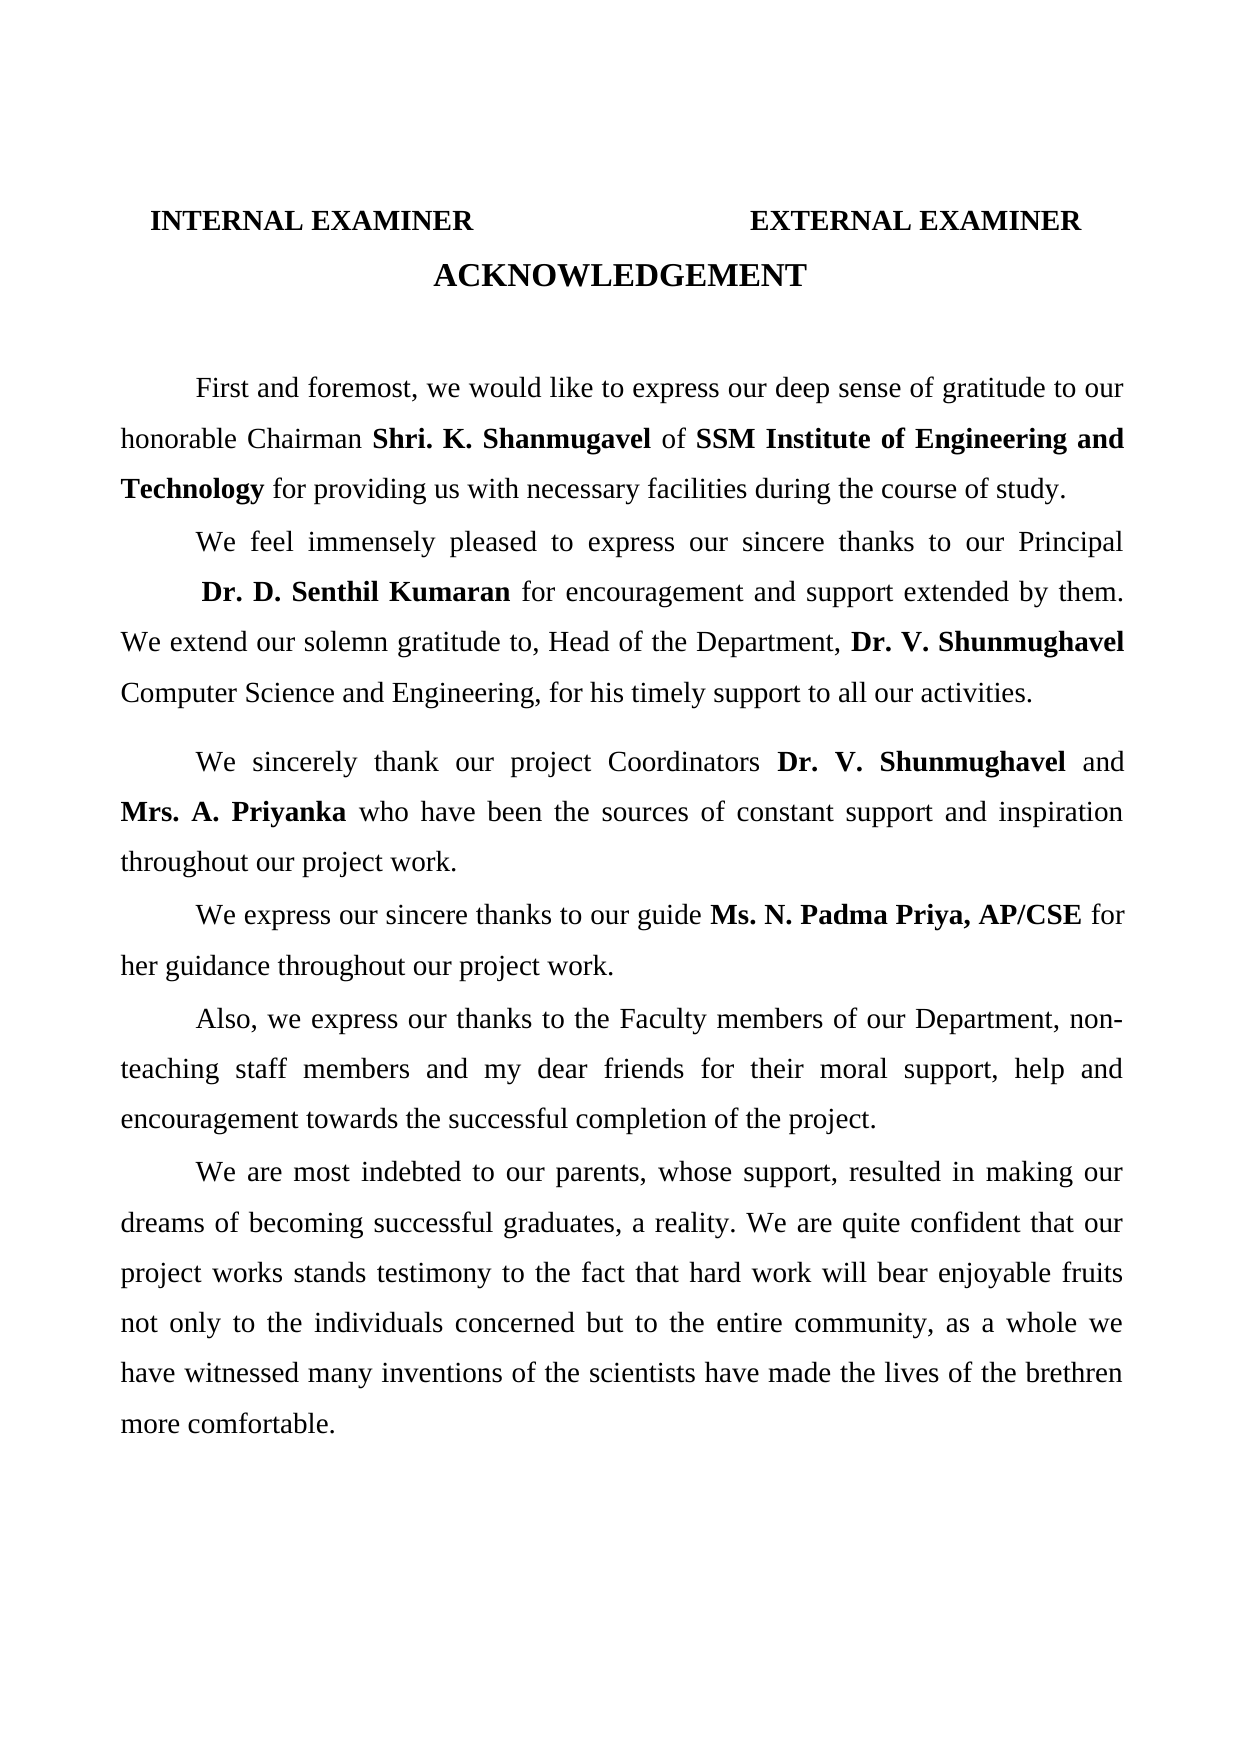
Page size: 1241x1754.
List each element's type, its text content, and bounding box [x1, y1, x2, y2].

text Also, we express our thanks to the Faculty members of our Department, non-teaching staff members and my dear friends for their moral support, help and encouragement towards the successful completion of the project. [120, 1001, 1124, 1135]
text We sincerely thank our project Coordinators Dr. V. Shunmughavel and Mrs. A. Priyanka who have been the sources of constant support and inspiration throughout our project work. [120, 744, 1124, 878]
text First and foremost, we would like to express our deep sense of gratitude to our honorable Chairman Shri. K. Shanmugavel of SSM Institute of Engineering and Technology for providing us with necessary facilities during the course of study. [120, 371, 1124, 505]
text We feel immensely pleased to express our sincere thanks to our Principal Dr. D. Senthil Kumaran for encouragement and support extended by them. We extend our solemn gratitude to, Head of the Department, Dr. V. Shunmughavel Computer Science and Engineering, for his timely support to all our activities. [120, 524, 1124, 708]
text We are most indebted to our parents, whose support, resulted in making our dreams of becoming successful graduates, a reality. We are quite confident that our project works stands testimony to the fact that hard work will bear enjoyable fruits not only to the individuals concerned but to the entire community, as a whole we have witnessed many inventions of the scientists have made the lives of the brethren more comfortable. [120, 1154, 1124, 1439]
text We express our sincere thanks to our guide Ms. N. Padma Priya, AP/CSE for her guidance throughout our project work. [120, 897, 1124, 981]
text ACKNOWLEDGEMENT [150, 256, 1090, 294]
text INTERNAL EXAMINER EXTERNAL EXAMINER [150, 203, 1090, 236]
